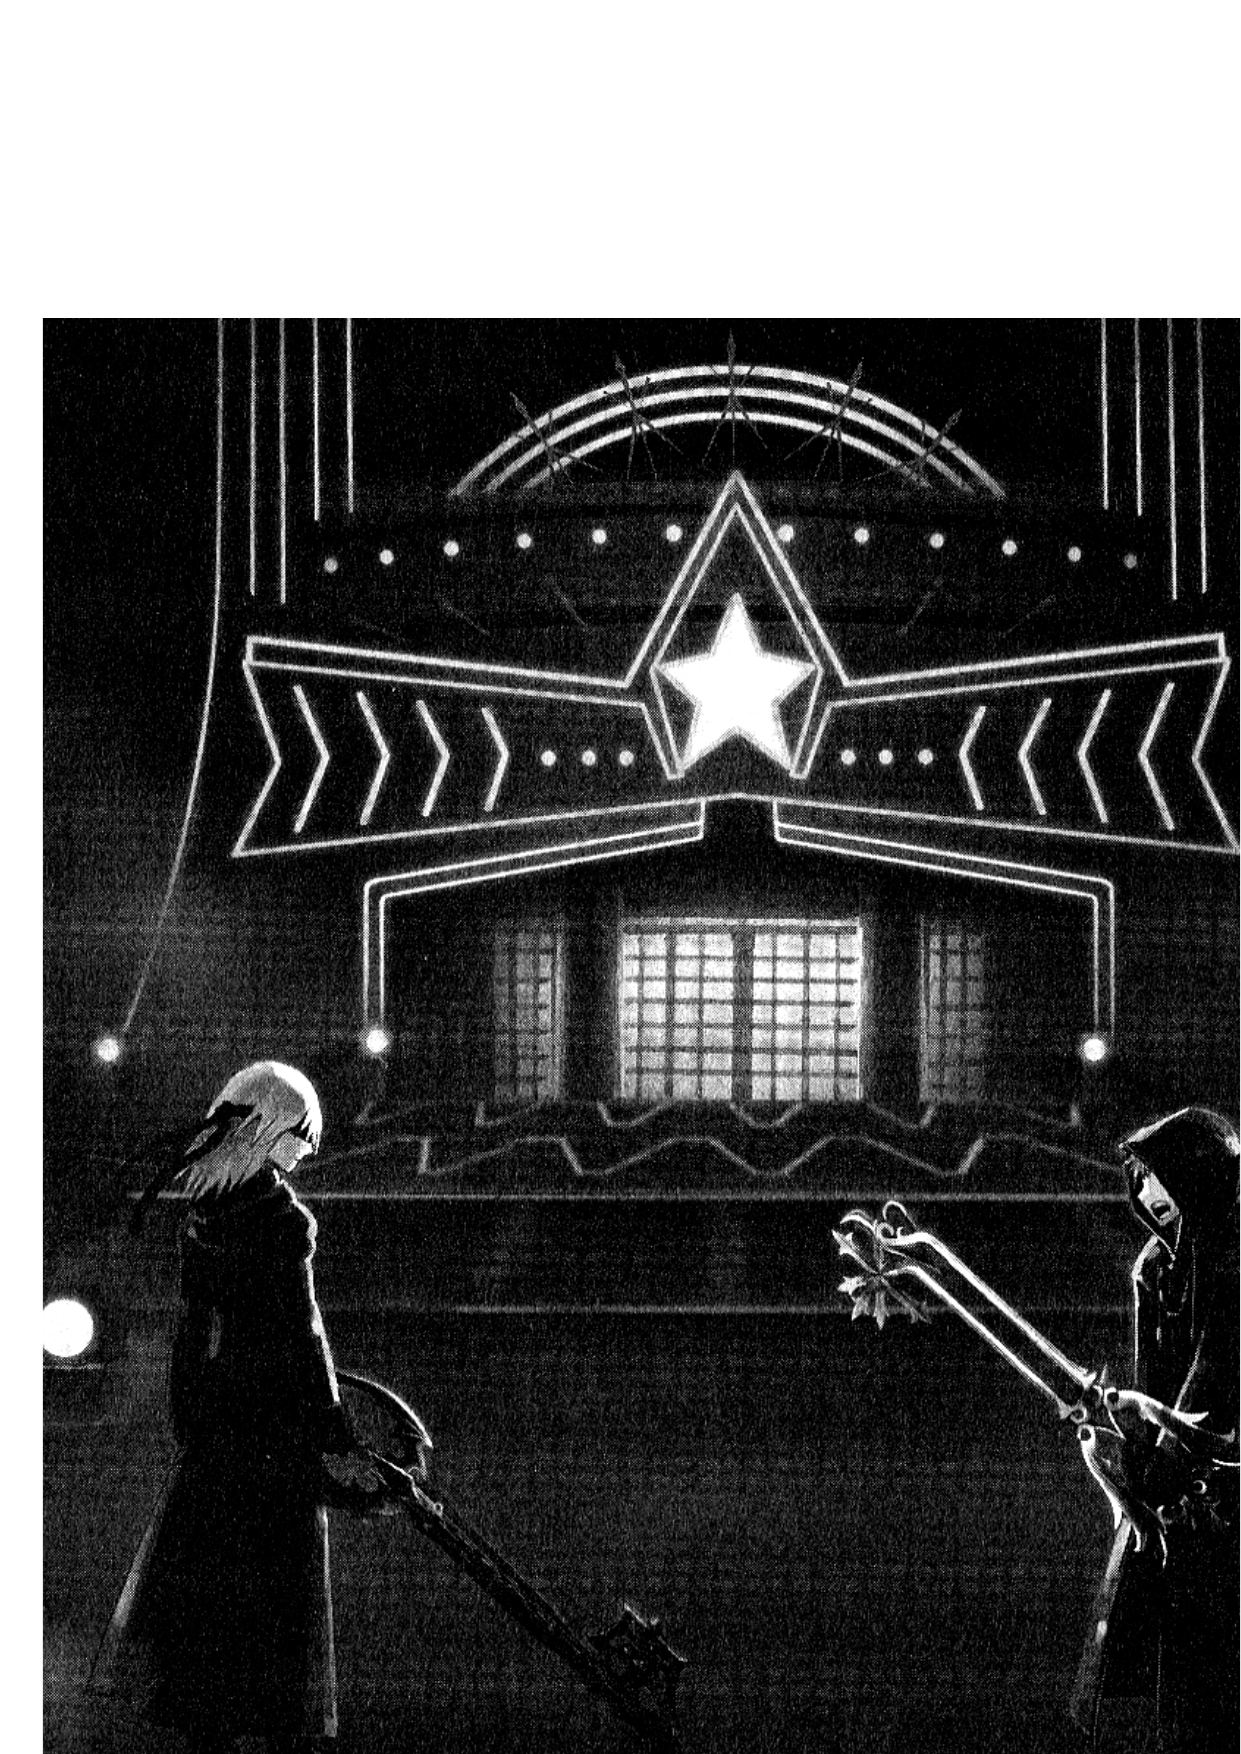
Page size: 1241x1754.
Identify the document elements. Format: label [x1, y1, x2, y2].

picture [42, 318, 1241, 1754]
